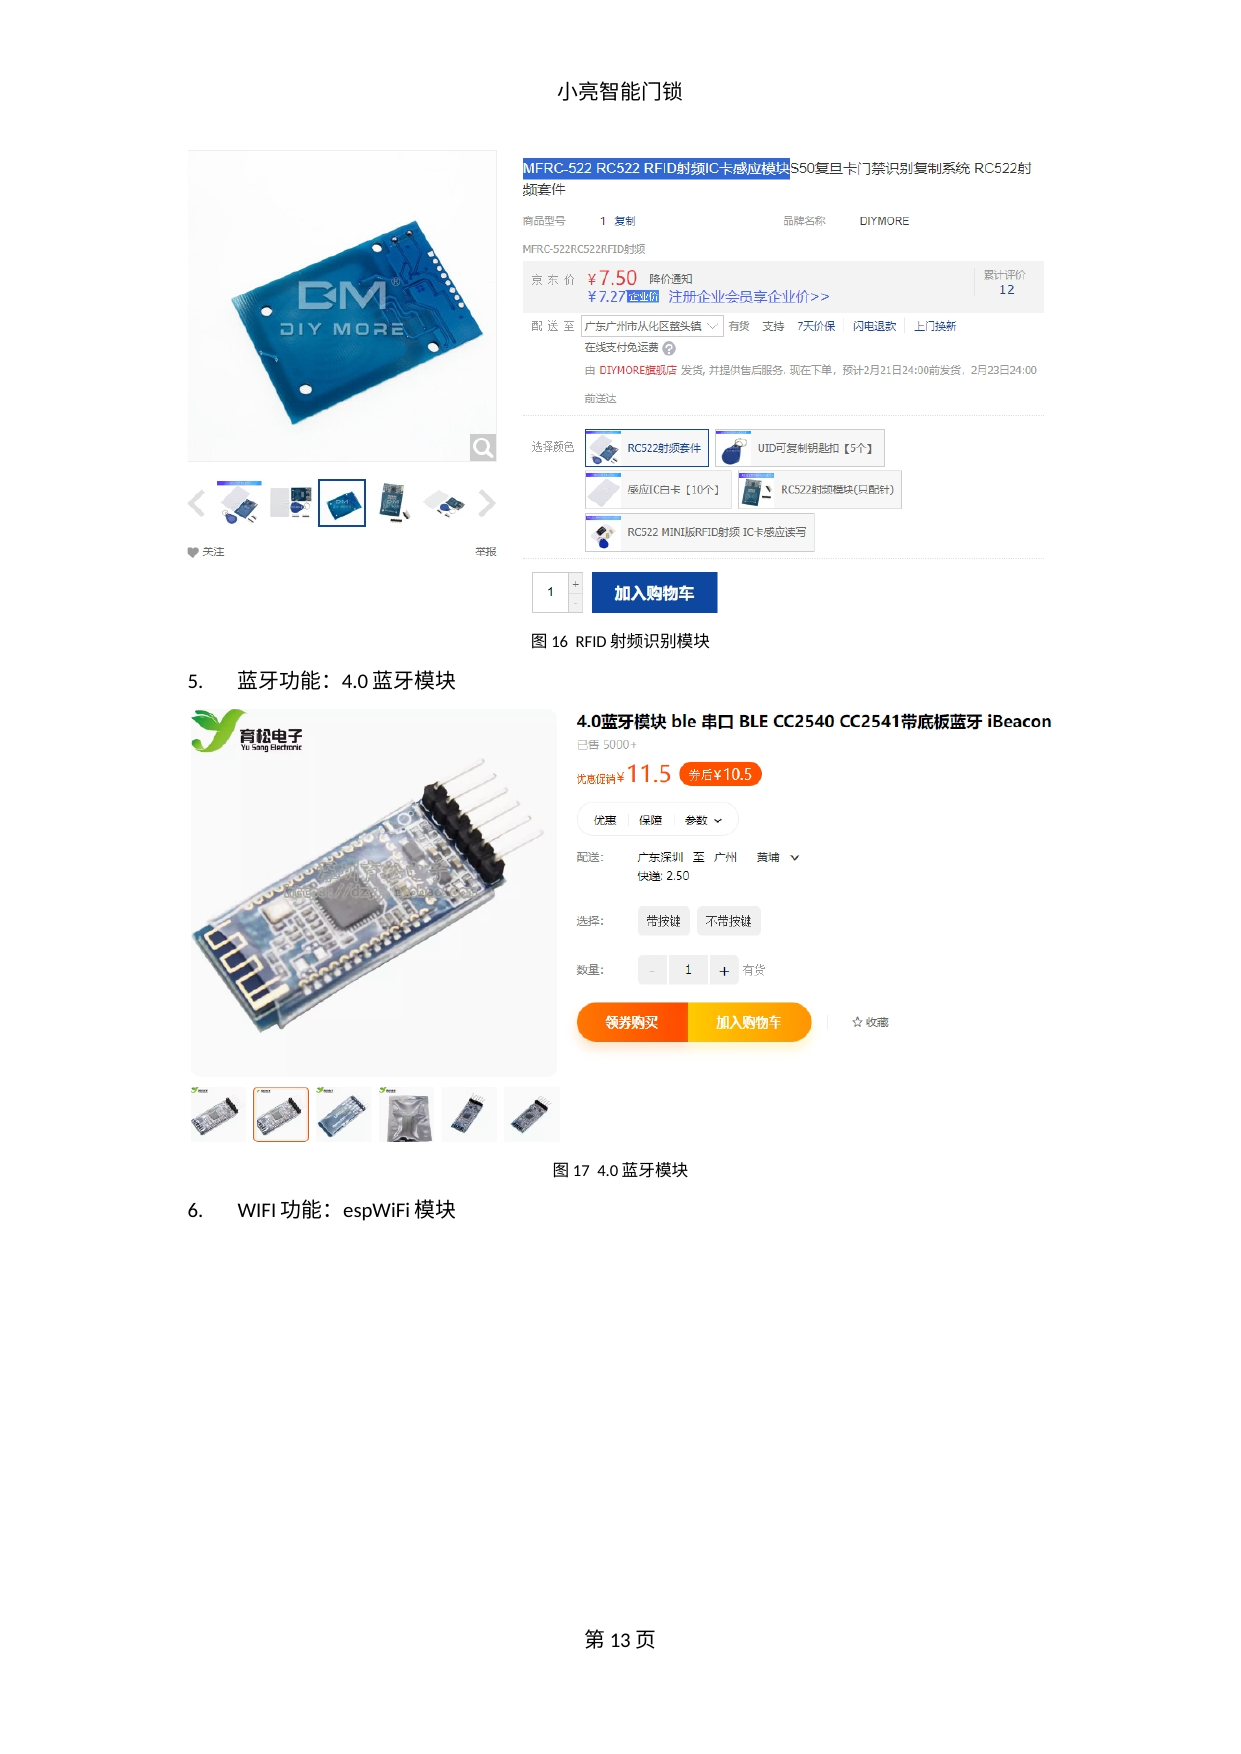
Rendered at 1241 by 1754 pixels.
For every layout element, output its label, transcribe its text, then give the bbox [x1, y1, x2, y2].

list WIFI功能：espWiFi模块 [187, 1193, 1053, 1223]
picture [187, 150, 1053, 616]
list 蓝牙功能：4.0蓝牙模块 [187, 664, 1053, 694]
picture [187, 709, 1053, 1145]
